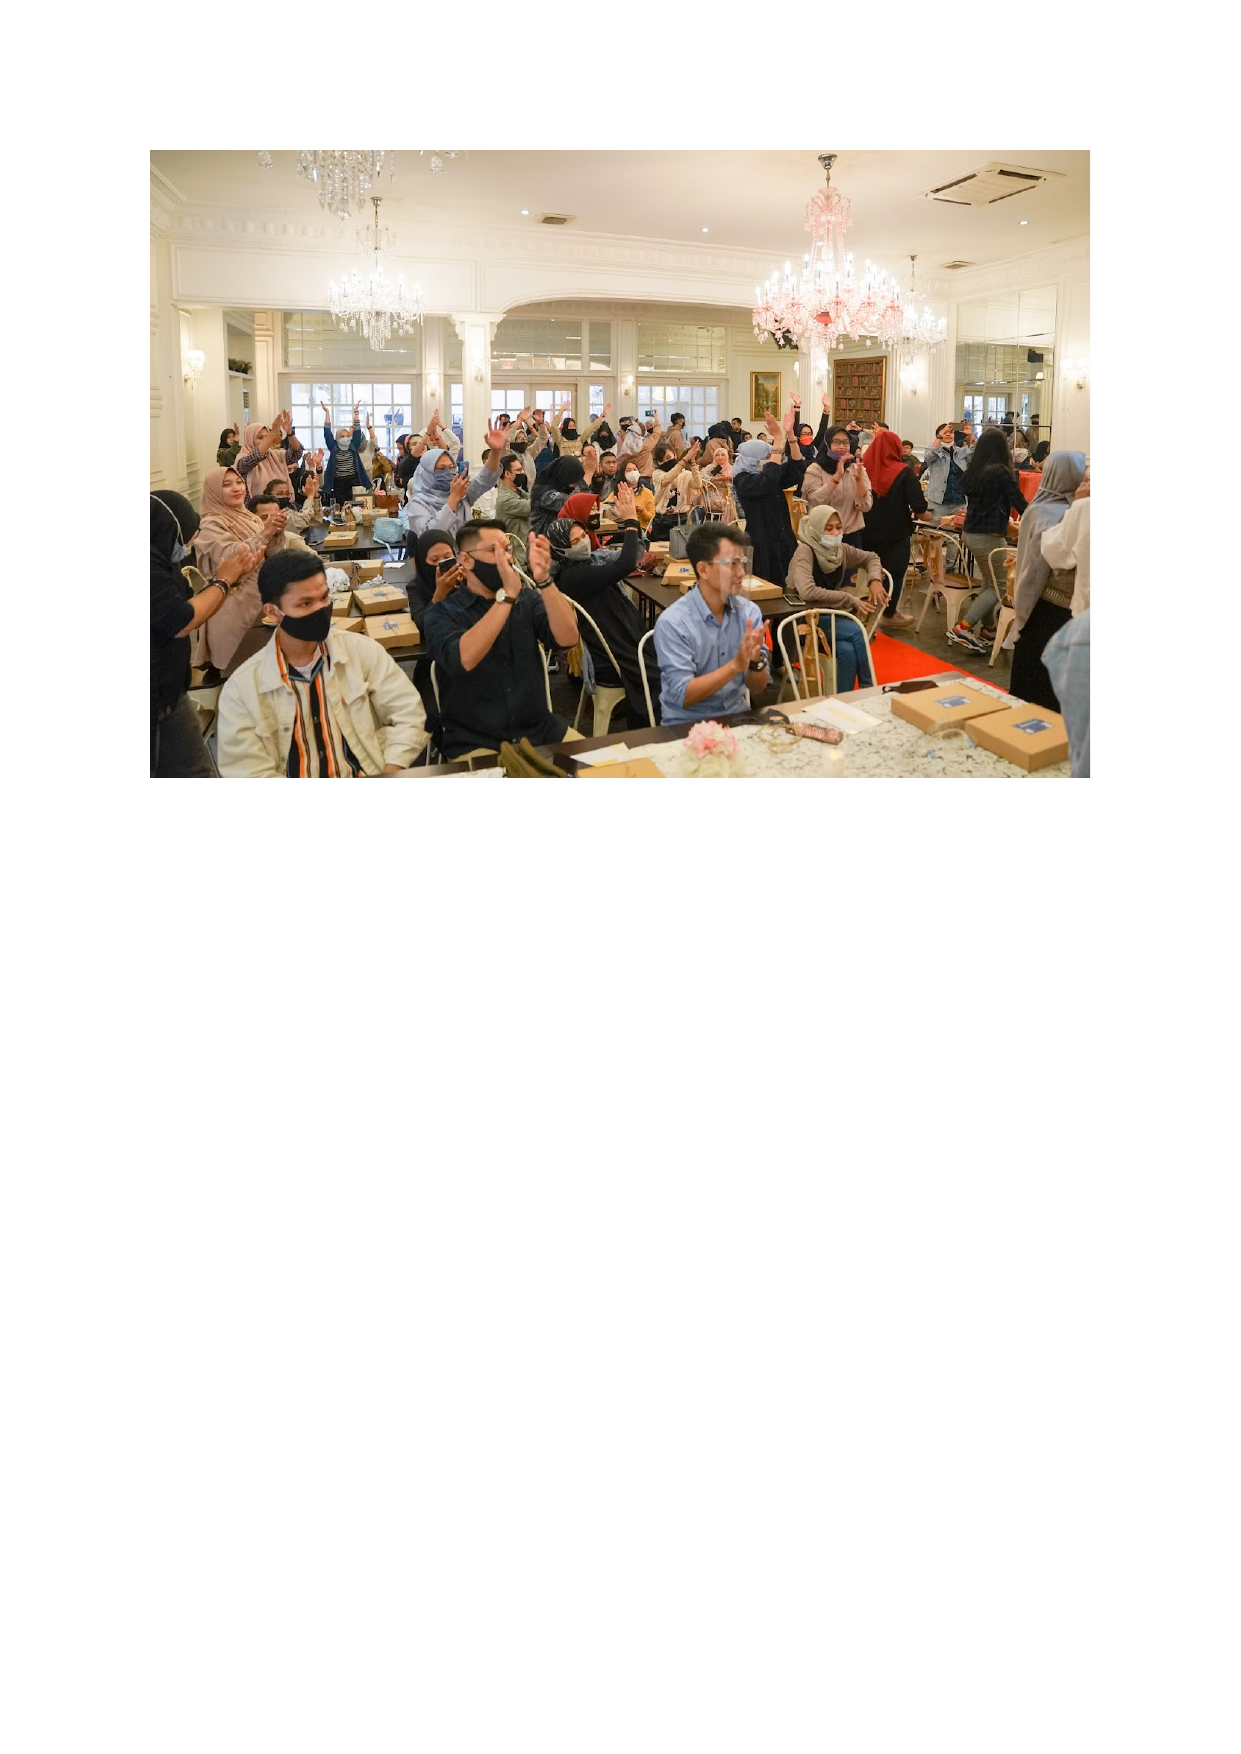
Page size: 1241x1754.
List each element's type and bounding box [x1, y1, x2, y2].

picture [150, 150, 1091, 778]
